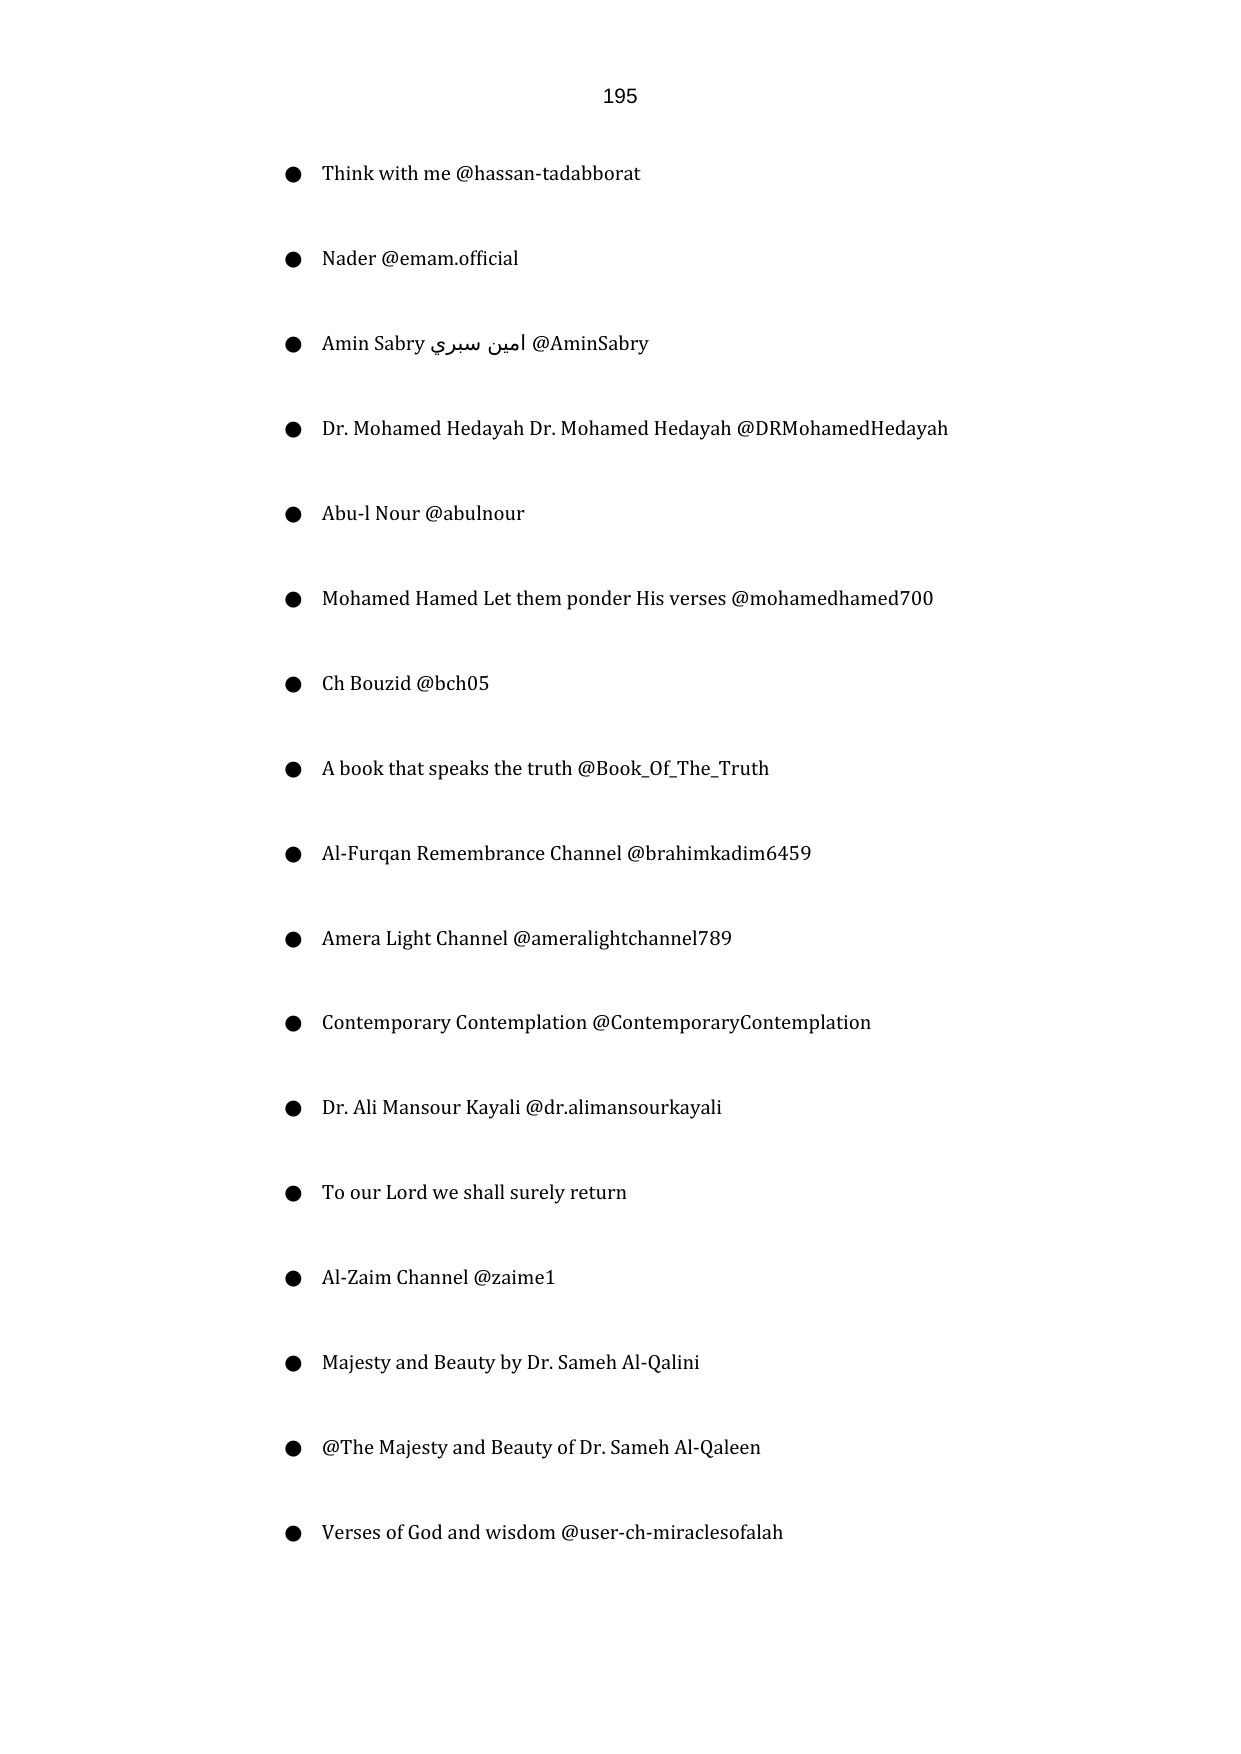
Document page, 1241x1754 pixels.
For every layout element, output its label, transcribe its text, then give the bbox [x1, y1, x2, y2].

list Abu-l Nour @abulnour [284, 489, 1053, 532]
list Nader @emam.official [284, 235, 1053, 278]
list To our Lord we shall surely return [284, 1169, 1053, 1211]
list Ch Bouzid @bch05 [284, 659, 1053, 702]
list @The Majesty and Beauty of Dr. Sameh Al-Qaleen [284, 1423, 1053, 1466]
list Contemporary Contemplation @ContemporaryContemplation [284, 999, 1053, 1042]
list Al-Furqan Remembrance Channel @brahimkadim6459 [284, 829, 1053, 872]
list Amin Sabry امين سبري @AminSabry [284, 320, 1053, 362]
list Mohamed Hamed Let them ponder His verses @mohamedhamed700 [284, 574, 1053, 617]
list A book that speaks the truth @Book_Of_The_Truth [284, 744, 1053, 787]
list Verses of God and wisdom @user-ch-miraclesofalah [284, 1508, 1053, 1551]
list Majesty and Beauty by Dr. Sameh Al-Qalini [284, 1338, 1053, 1381]
list Dr. Mohamed Hedayah Dr. Mohamed Hedayah @DRMohamedHedayah [284, 405, 1053, 447]
list Amera Light Channel @ameralightchannel789 [284, 914, 1053, 957]
list Think with me @hassan-tadabborat [284, 150, 1053, 193]
list Dr. Ali Mansour Kayali @dr.alimansourkayali [284, 1084, 1053, 1127]
list Al-Zaim Channel @zaime1 [284, 1254, 1053, 1296]
